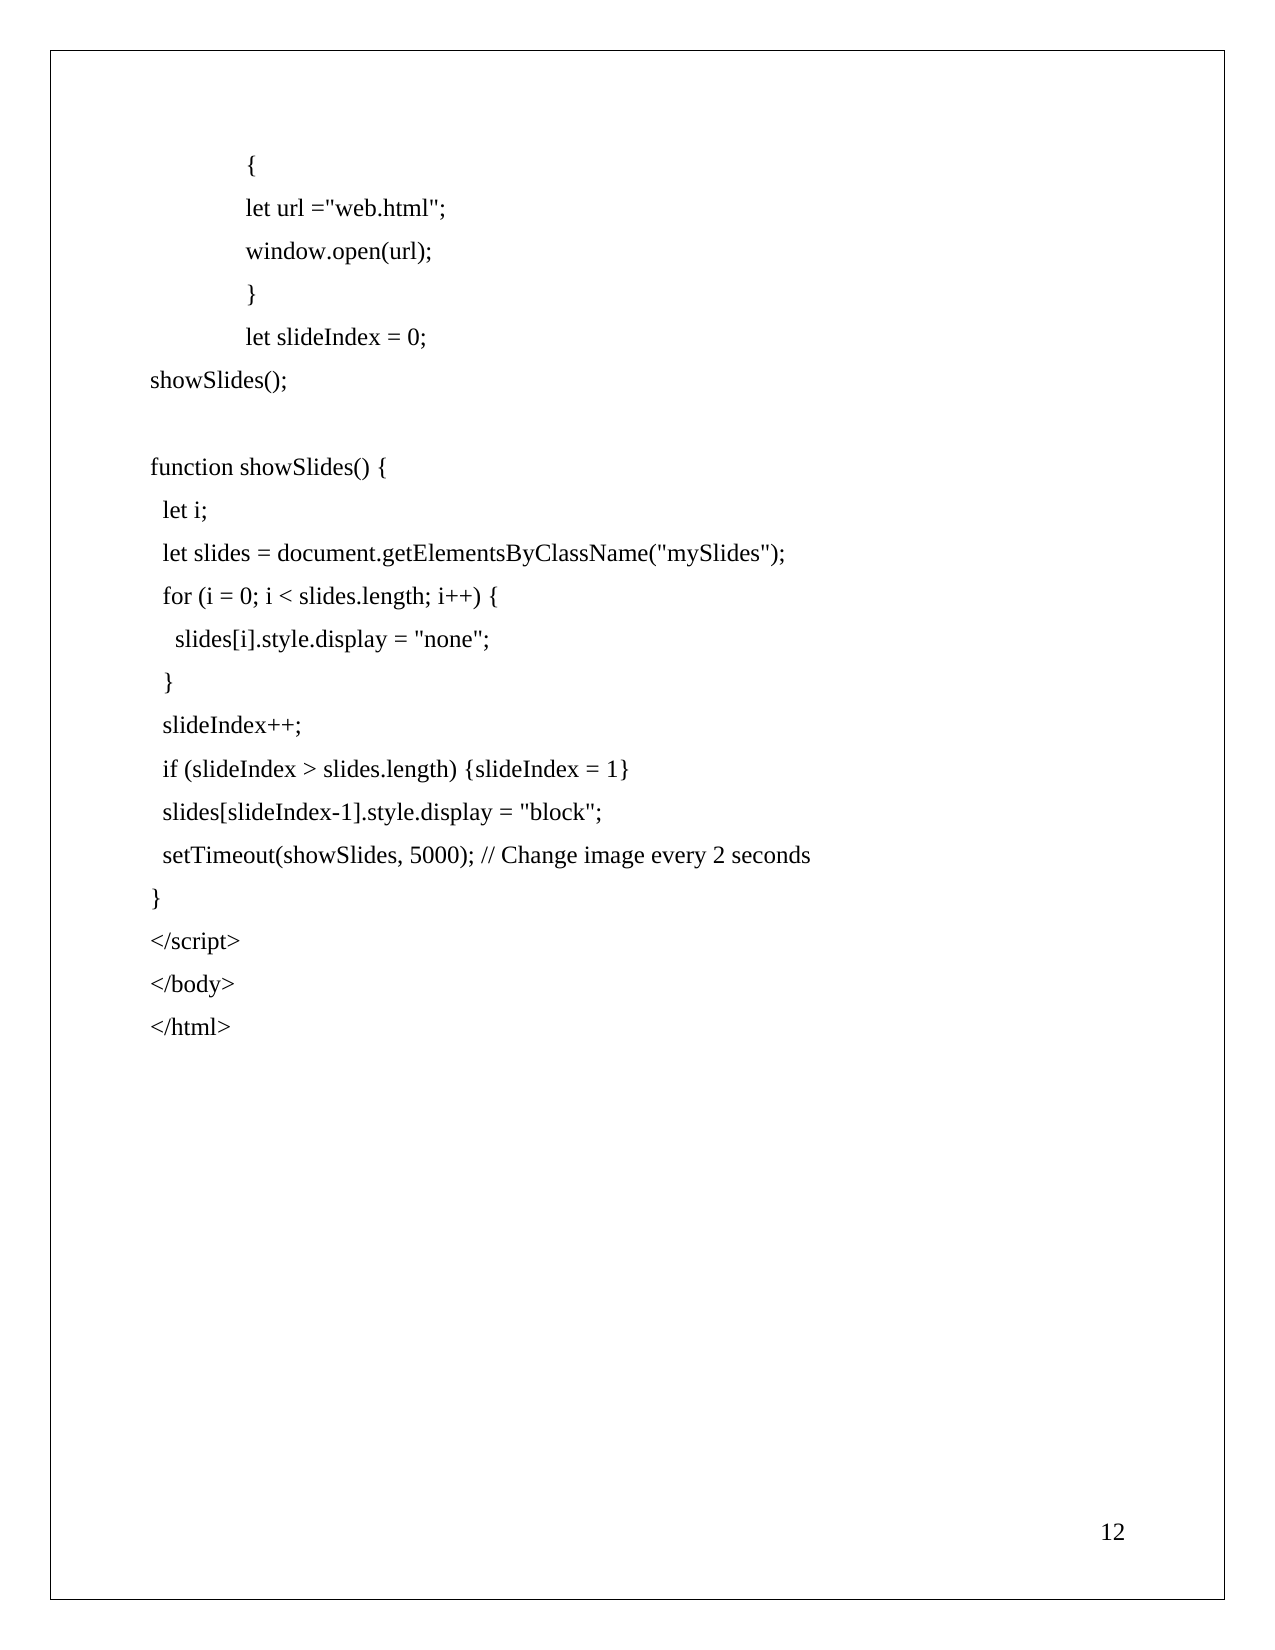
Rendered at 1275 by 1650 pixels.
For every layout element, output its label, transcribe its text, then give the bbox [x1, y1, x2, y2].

text let slides = document.getElementsByClassName("mySlides"); [150, 538, 1125, 567]
text </body> [150, 969, 1125, 998]
text </script> [150, 926, 1125, 955]
text for (i = 0; i < slides.length; i++) { [150, 581, 1125, 610]
text let i; [150, 495, 1125, 524]
text function showSlides() { [150, 452, 1125, 481]
text setTimeout(showSlides, 5000); // Change image every 2 seconds [150, 840, 1125, 869]
text let slideIndex = 0; [150, 322, 1125, 351]
text slideIndex++; [150, 711, 1125, 739]
text slides[i].style.display = "none"; [150, 624, 1125, 653]
text showSlides(); [150, 366, 1125, 394]
text window.open(url); [150, 236, 1125, 265]
text { [150, 150, 1125, 179]
text } [150, 279, 1125, 308]
text if (slideIndex > slides.length) {slideIndex = 1} [150, 754, 1125, 782]
text </html> [150, 1012, 1125, 1041]
text } [150, 883, 1125, 912]
text slides[slideIndex-1].style.display = "block"; [150, 797, 1125, 826]
text let url ="web.html"; [150, 193, 1125, 222]
text } [150, 667, 1125, 696]
